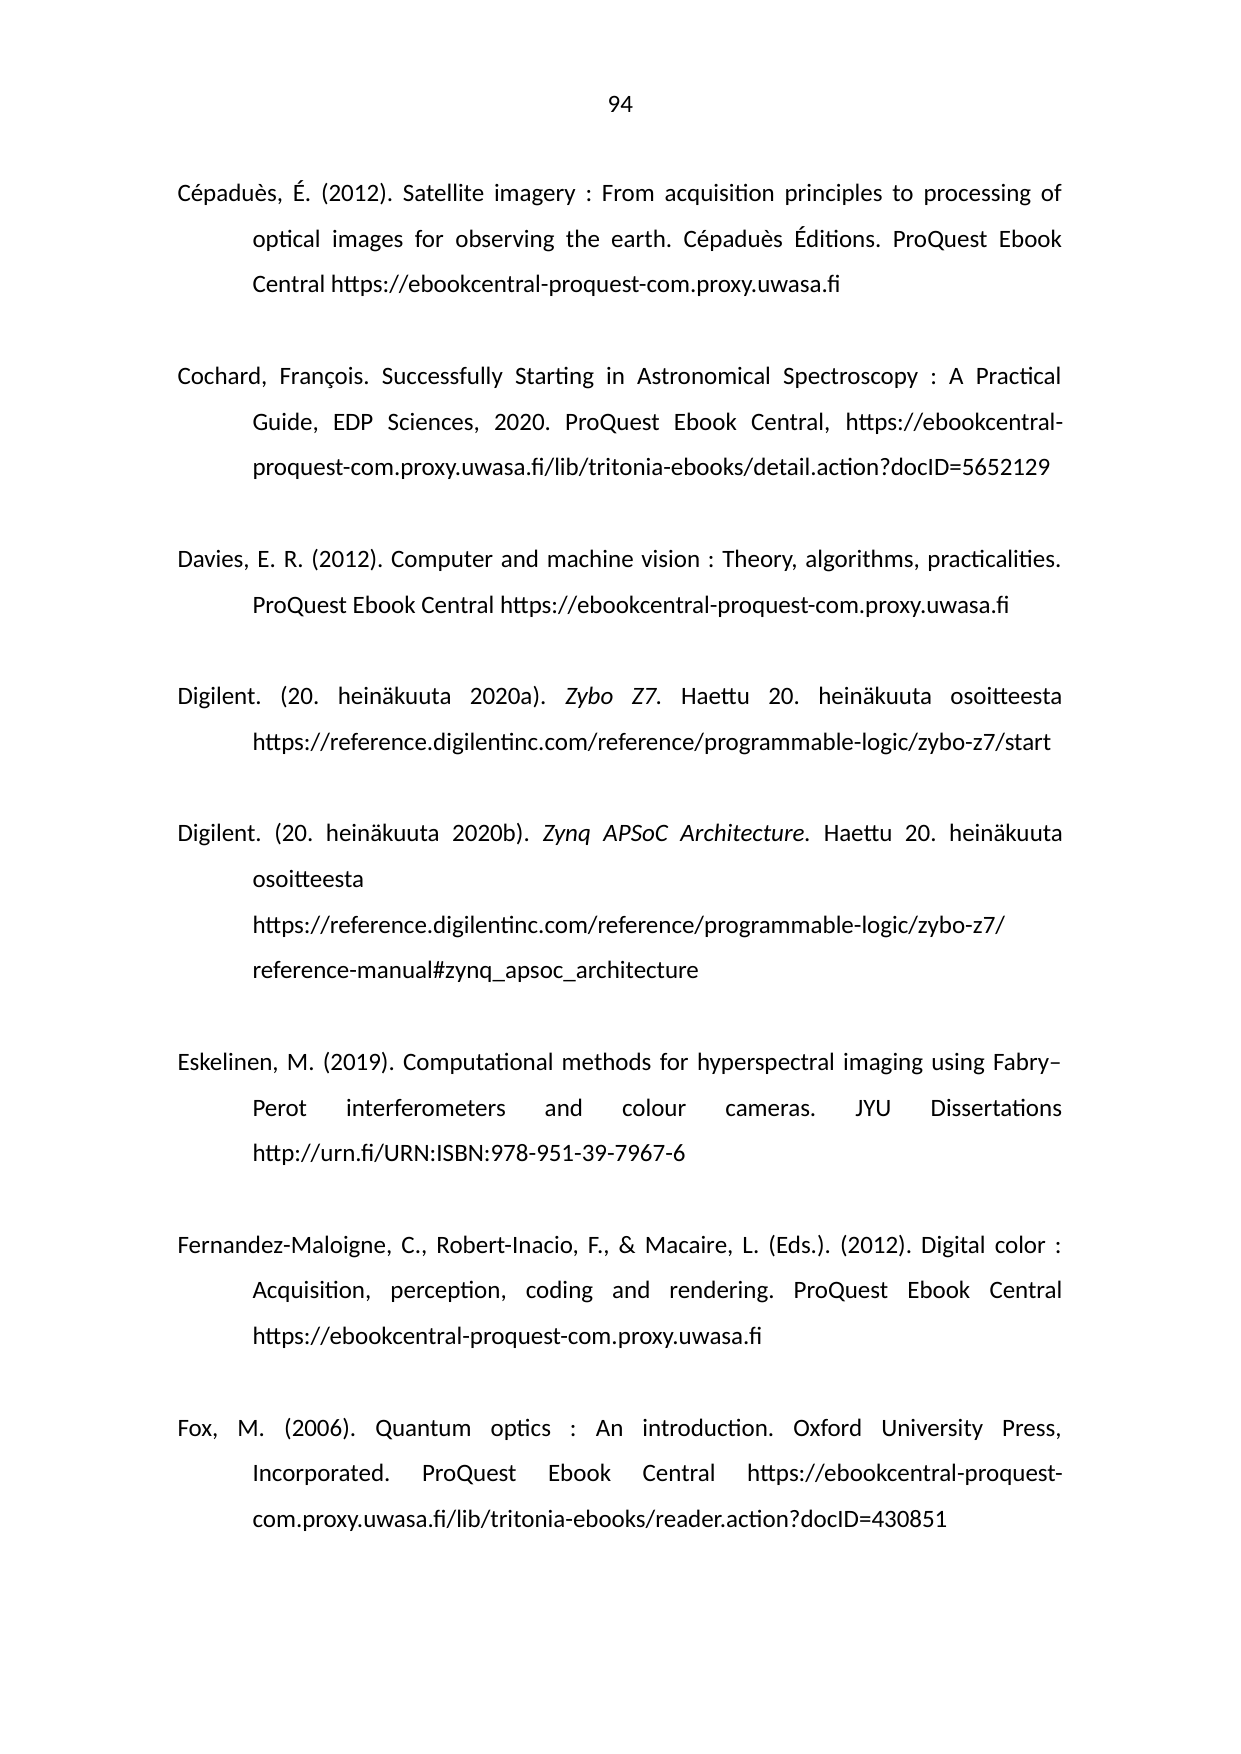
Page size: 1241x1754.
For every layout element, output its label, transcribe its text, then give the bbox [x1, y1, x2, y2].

text Cépaduès, É. (2012). Satellite imagery : From acquisition principles to processing of optical images for observing the earth. Cépaduès Éditions. ProQuest Ebook Central https://ebookcentral-proquest-com.proxy.uwasa.fi [177, 177, 1063, 299]
text Davies, E. R. (2012). Computer and machine vision : Theory, algorithms, practicalities. ProQuest Ebook Central https://ebookcentral-proquest-com.proxy.uwasa.fi [177, 543, 1063, 619]
text Digilent. (20. heinäkuuta 2020a). Zybo Z7. Haettu 20. heinäkuuta osoitteesta https://reference.digilentinc.com/reference/programmable-logic/zybo-z7/start [177, 680, 1063, 756]
text Fox, M. (2006). Quantum optics : An introduction. Oxford University Press, Incorporated. ProQuest Ebook Central https://ebookcentral-proquest-com.proxy.uwasa.fi/lib/tritonia-ebooks/reader.action?docID=430851 [177, 1412, 1063, 1534]
text Eskelinen, M. (2019). Computational methods for hyperspectral imaging using Fabry–Perot interferometers and colour cameras. JYU Dissertations http://urn.fi/URN:ISBN:978-951-39-7967-6 [177, 1046, 1063, 1168]
text Fernandez-Maloigne, C., Robert-Inacio, F., & Macaire, L. (Eds.). (2012). Digital color : Acquisition, perception, coding and rendering. ProQuest Ebook Central https://ebookcentral-proquest-com.proxy.uwasa.fi [177, 1229, 1063, 1351]
text Cochard, François. Successfully Starting in Astronomical Spectroscopy : A Practical Guide, EDP Sciences, 2020. ProQuest Ebook Central, https://ebookcentral-proquest-com.proxy.uwasa.fi/lib/tritonia-ebooks/detail.action?docID=5652129 [177, 360, 1063, 482]
text Digilent. (20. heinäkuuta 2020b). Zynq APSoC Architecture. Haettu 20. heinäkuuta osoitteesta https://reference.digilentinc.com/reference/programmable-logic/zybo-z7/reference-manual#zynq_apsoc_architecture [177, 817, 1063, 985]
